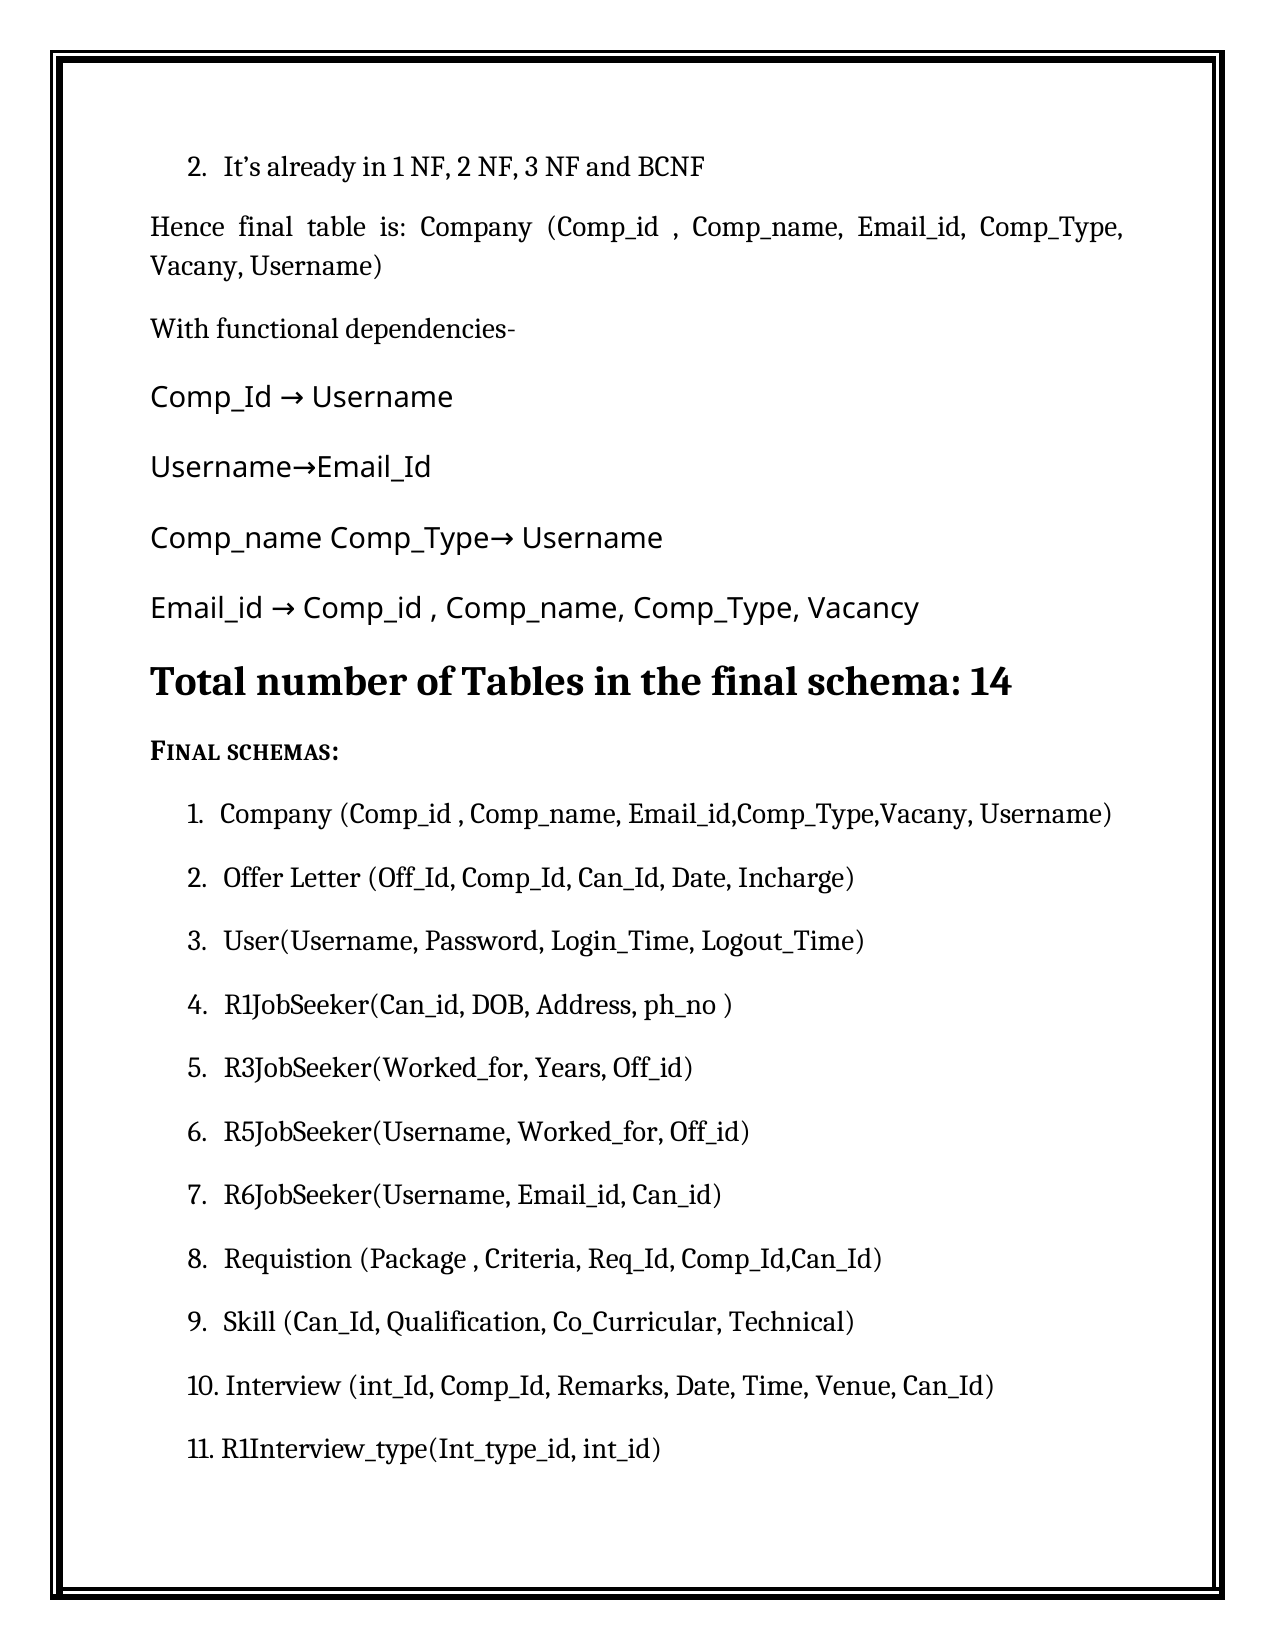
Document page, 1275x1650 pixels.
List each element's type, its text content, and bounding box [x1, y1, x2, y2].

text 3. User(Username, Password, Login_Time, Logout_Time) [187, 924, 1125, 958]
text 4. R1JobSeeker(Can_id, DOB, Address, ph_no ) [187, 988, 1125, 1021]
text 7. R6JobSeeker(Username, Email_id, Can_id) [187, 1178, 1125, 1212]
text Total number of Tables in the final schema: 14 [150, 658, 1125, 706]
text 5. R3JobSeeker(Worked_for, Years, Off_id) [187, 1051, 1125, 1085]
text 2. It’s already in 1 NF, 2 NF, 3 NF and BCNF [187, 150, 1125, 183]
text 6. R5JobSeeker(Username, Worked_for, Off_id) [187, 1115, 1125, 1148]
text Comp_name Comp_Type→ Username [150, 517, 1125, 557]
text Comp_Id → Username [150, 376, 1125, 416]
text 1. Company (Comp_id , Comp_name, Email_id,Comp_Type,Vacany, Username) [187, 797, 1125, 831]
text 9. Skill (Can_Id, Qualification, Co_Curricular, Technical) [187, 1306, 1125, 1339]
text 8. Requistion (Package , Criteria, Req_Id, Comp_Id,Can_Id) [187, 1242, 1125, 1276]
text Username→Email_Id [150, 446, 1125, 486]
subtitle Final schemas: [150, 734, 1125, 767]
text Email_id → Comp_id , Comp_name, Comp_Type, Vacancy [150, 588, 1125, 627]
text With functional dependencies- [150, 312, 1125, 346]
text Hence final table is: Company (Comp_id , Comp_name, Email_id, Comp_Type, Vacany, Username) [150, 210, 1125, 282]
text 2. Offer Letter (Off_Id, Comp_Id, Can_Id, Date, Incharge) [187, 861, 1125, 894]
text 11. R1Interview_type(Int_type_id, int_id) [187, 1433, 1125, 1466]
text 10. Interview (int_Id, Comp_Id, Remarks, Date, Time, Venue, Can_Id) [187, 1369, 1125, 1403]
